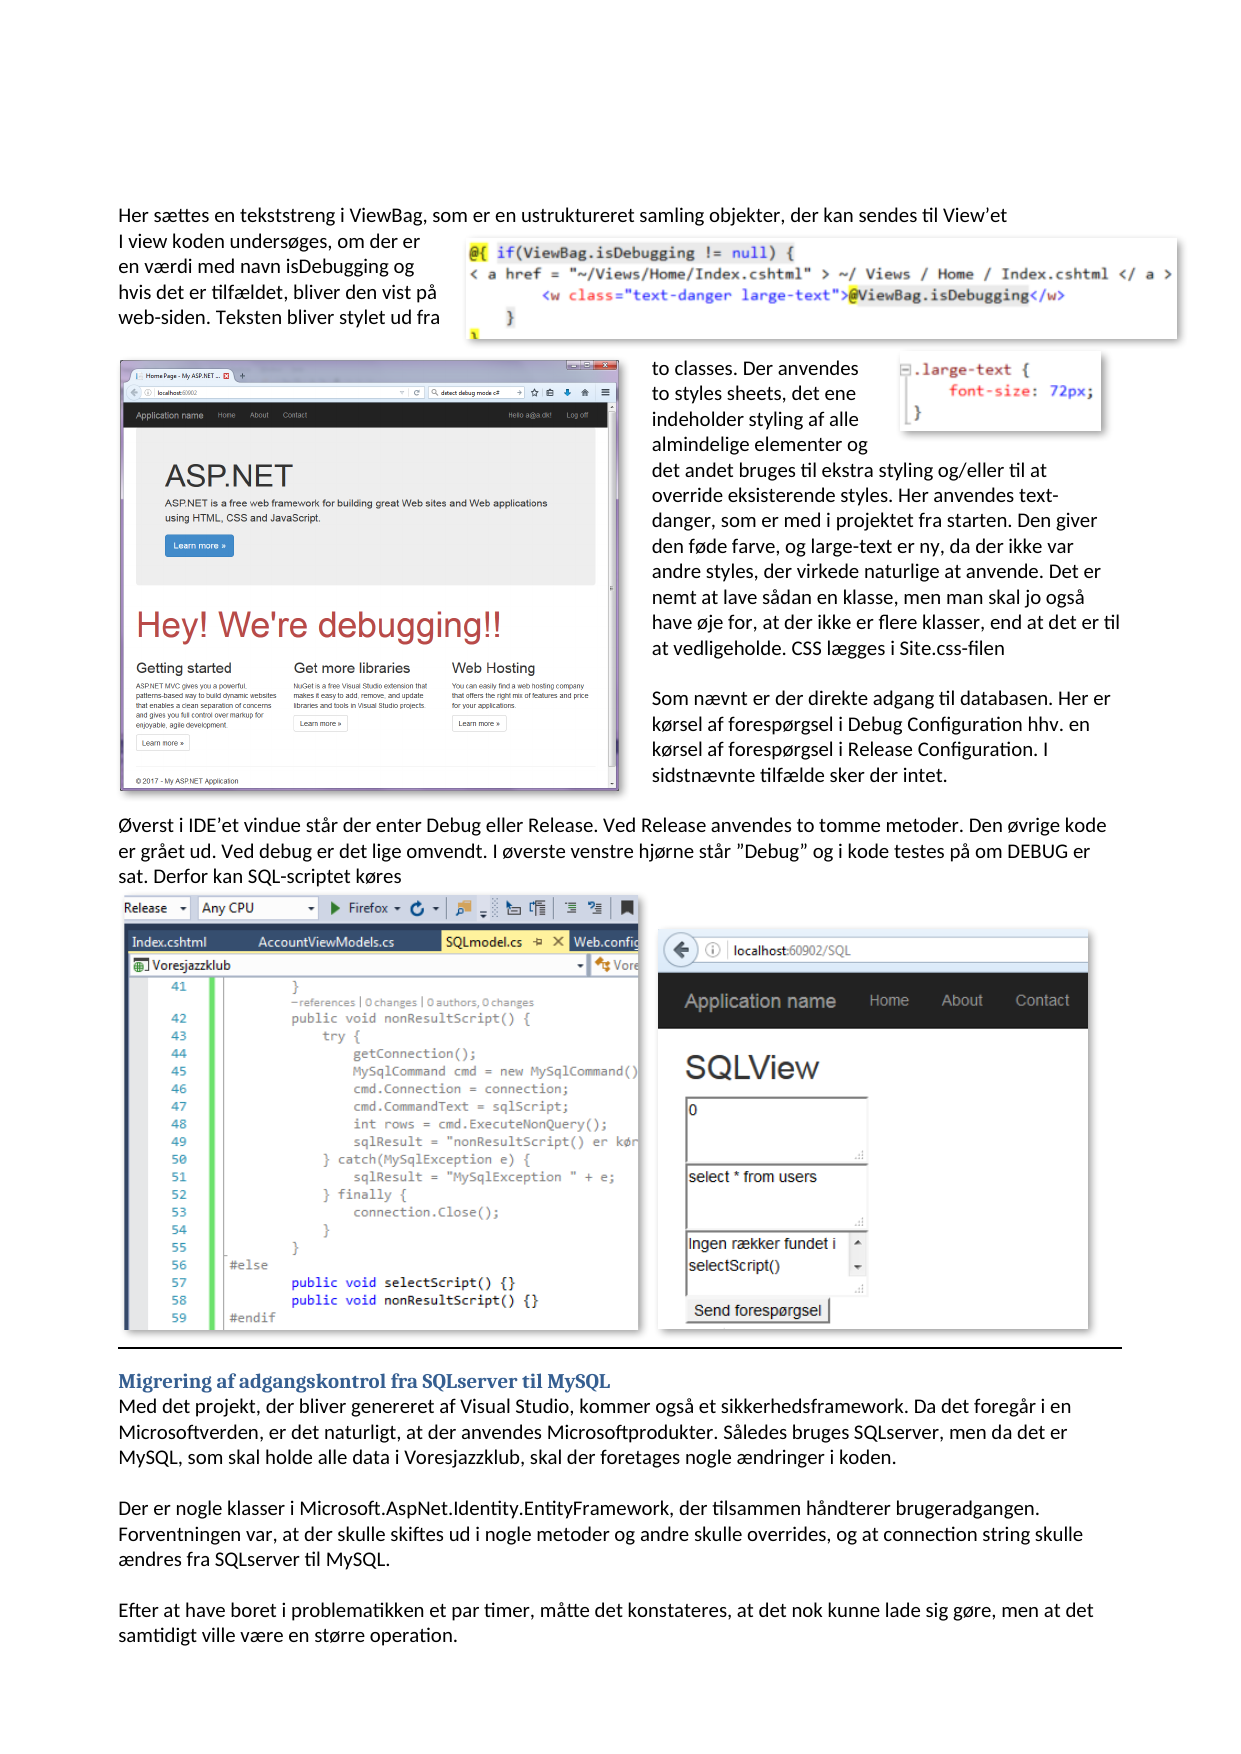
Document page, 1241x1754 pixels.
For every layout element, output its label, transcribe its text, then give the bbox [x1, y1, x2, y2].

text Med det projekt, der bliver genereret af Visual Studio, kommer også et sikkerhedsframework. Da det foregår i en Microsoftverden, er det naturligt, at der anvendes Microsoftprodukter. Således bruges SQLserver, men da det er MySQL, som skal holde alle data i Voresjazzklub, skal der foretages nogle ændringer i koden. [118, 1394, 1122, 1470]
text Her sættes en tekststreng i ViewBag, som er en ustruktureret samling objekter, der kan sendes til View’et [118, 203, 1122, 228]
text I view koden undersøges, om der er en værdi med navn isDebugging og hvis det er tilfældet, bliver den vist på web-siden. Teksten bliver stylet ud fra to classes. Der anvendes to styles sheets, det ene indeholder styling af alle almindelige elementer og det andet bruges til ekstra styling og/eller til at override eksisterende styles. Her anvendes text-danger, som er med i projektet fra starten. Den giver den føde farve, og large-text er ny, da der ikke var andre styles, der virkede naturlige at anvende. Det er nemt at lave sådan en klasse, men man skal jo også have øje for, at der ikke er flere klasser, end at det er til at vedligeholde. CSS lægges i Site.css-filen [118, 228, 1122, 660]
picture [658, 929, 1088, 1329]
text Som nævnt er der direkte adgang til databasen. Her er kørsel af forespørgsel i Debug Configuration hhv. en kørsel af forespørgsel i Release Configuration. I sidstnævnte tilfælde sker der intet. [628, 686, 1122, 787]
subtitle Migrering af adgangskontrol fra SQLserver til MySQL [118, 1370, 1122, 1394]
picture [124, 895, 639, 1330]
picture [900, 351, 1101, 431]
text Der er nogle klasser i Microsoft.AspNet.Identity.EntityFramework, der tilsammen håndterer brugeradgangen. Forventningen var, at der skulle skiftes ud i nogle metoder og andre skulle overrides, og at connection string skulle ændres fra SQLserver til MySQL. [118, 1495, 1122, 1572]
text Efter at have boret i problematikken et par timer, måtte det konstateres, at det nok kunne lade sig gøre, men at det samtidigt ville være en større operation. [118, 1597, 1122, 1648]
picture [466, 238, 1177, 339]
text Øverst i IDE’et vindue står der enter Debug eller Release. Ved Release anvendes to tomme metoder. Den øvrige kode er grået ud. Ved debug er det lige omvendt. I øverste venstre hjørne står ”Debug” og i kode testes på om DEBUG er sat. Derfor kan SQL-scriptet køres [118, 813, 1122, 889]
picture [120, 360, 619, 791]
